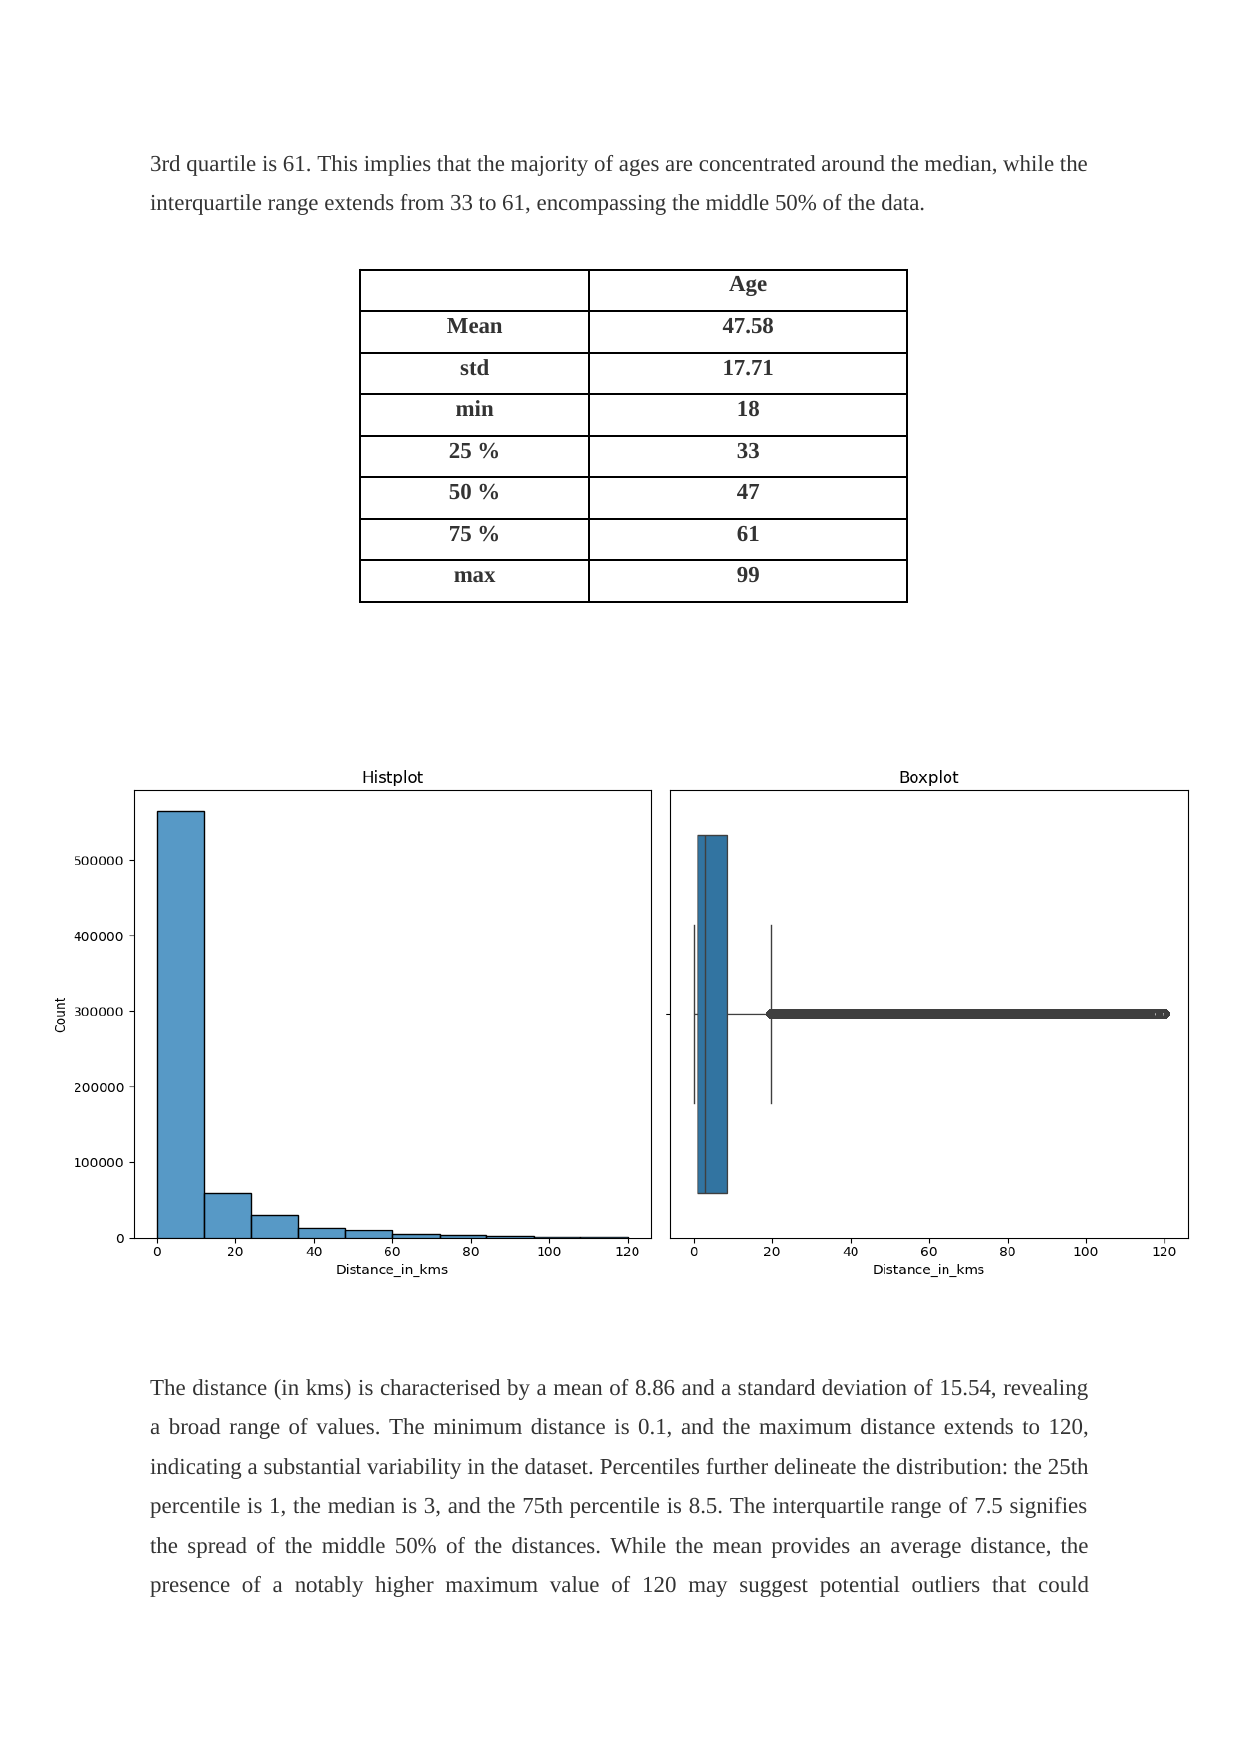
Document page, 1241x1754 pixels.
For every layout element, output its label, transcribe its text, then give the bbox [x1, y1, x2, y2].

table_cell std [361, 354, 588, 393]
picture [44, 761, 1196, 1285]
table_cell 50 % [361, 478, 588, 518]
table_cell 17.71 [590, 354, 906, 393]
table_cell Mean [361, 312, 588, 352]
table_header [361, 271, 588, 310]
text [150, 1374, 1090, 1598]
table_cell max [361, 561, 588, 601]
table_cell 18 [590, 395, 906, 435]
table_cell 99 [590, 561, 906, 601]
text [150, 150, 1090, 216]
table_cell 33 [590, 437, 906, 476]
table_cell 25 % [361, 437, 588, 476]
table_header Age [590, 271, 906, 310]
table_cell 47.58 [590, 312, 906, 352]
table_cell min [361, 395, 588, 435]
table_cell 47 [590, 478, 906, 518]
table_cell 61 [590, 520, 906, 559]
table_cell 75 % [361, 520, 588, 559]
